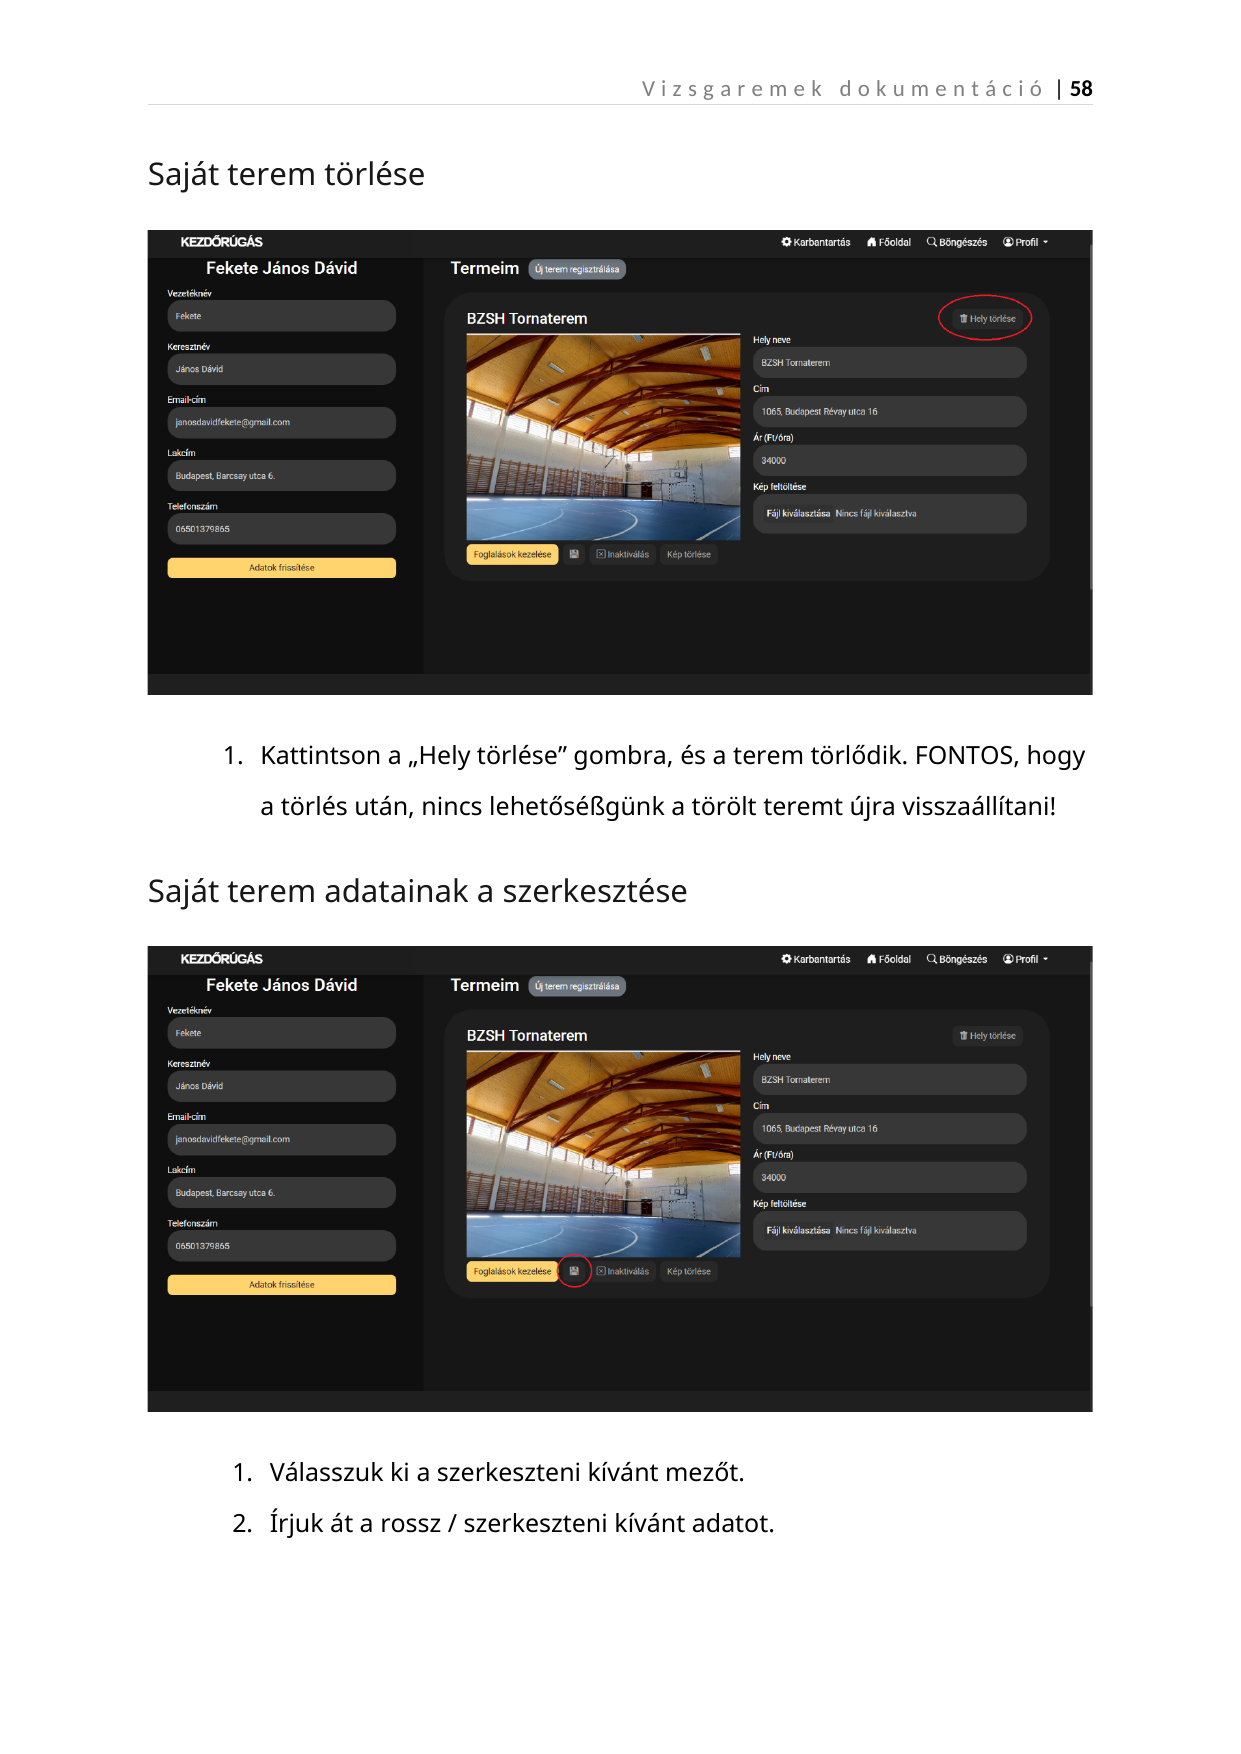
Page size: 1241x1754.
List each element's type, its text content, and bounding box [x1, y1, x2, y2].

picture [147, 946, 1093, 1412]
subtitle Saját terem törlése [148, 152, 1093, 194]
list Válasszuk ki a szerkeszteni kívánt mezőt. [232, 1454, 1093, 1488]
subtitle Saját terem adatainak a szerkesztése [148, 869, 1093, 911]
picture [147, 230, 1093, 695]
list Kattintson a „Hely törlése” gombra, és a terem törlődik. FONTOS, hogy a törlés után, nincs lehetőséßgünk a törölt teremt újra visszaállítani! [223, 737, 1093, 822]
list Írjuk át a rossz / szerkeszteni kívánt adatot. [232, 1505, 1093, 1539]
